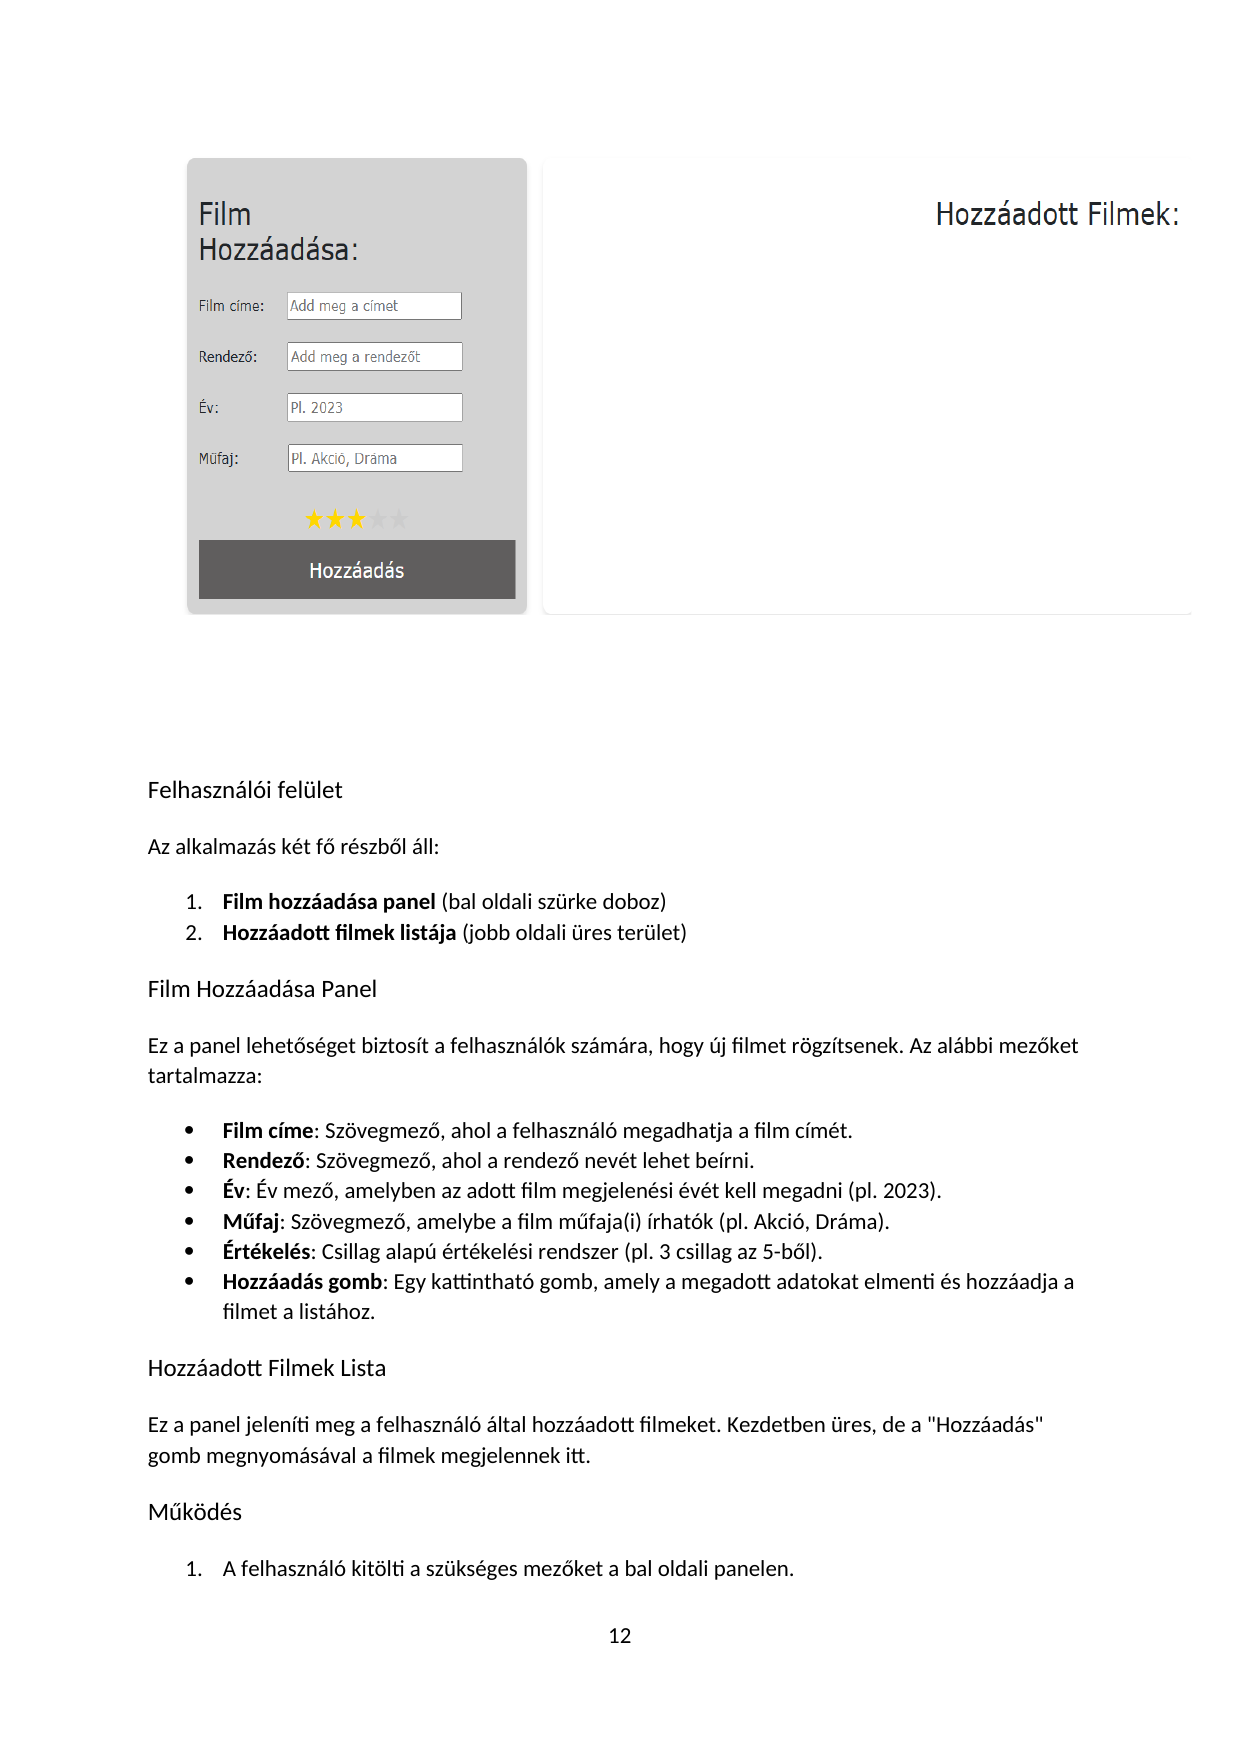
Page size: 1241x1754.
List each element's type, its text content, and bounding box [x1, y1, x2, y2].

list Film címe: Szövegmező, ahol a felhasználó megadhatja a film címét. [185, 1116, 1093, 1144]
list A felhasználó kitölti a szükséges mezőket a bal oldali panelen. [185, 1554, 1093, 1582]
list Rendező: Szövegmező, ahol a rendező nevét lehet beírni. [185, 1146, 1093, 1174]
list Év: Év mező, amelyben az adott film megjelenési évét kell megadni (pl. 2023). [185, 1177, 1093, 1204]
list Hozzáadás gomb: Egy kattintható gomb, amely a megadott adatokat elmenti és hozzáadja a filmet a listához. [185, 1267, 1093, 1325]
text Hozzáadott Filmek Lista [148, 1353, 1093, 1383]
list Műfaj: Szövegmező, amelybe a film műfaja(i) írhatók (pl. Akció, Dráma). [185, 1207, 1093, 1235]
text Felhasználói felület [148, 774, 1093, 805]
list Értékelés: Csillag alapú értékelési rendszer (pl. 3 csillag az 5-ből). [185, 1237, 1093, 1265]
list Film hozzáadása panel (bal oldali szürke doboz) [185, 887, 1093, 915]
text Ez a panel jeleníti meg a felhasználó által hozzáadott filmeket. Kezdetben üres, de a "Hozzáadás" gomb megnyomásával a filmek megjelennek itt. [148, 1411, 1093, 1469]
list Hozzáadott filmek listája (jobb oldali üres terület) [185, 918, 1093, 946]
text Az alkalmazás két fő részből áll: [148, 832, 1093, 860]
text Ez a panel lehetőséget biztosít a felhasználók számára, hogy új filmet rögzítsenek. Az alábbi mezőket tartalmazza: [148, 1031, 1093, 1089]
text Film Hozzáadása Panel [148, 973, 1093, 1003]
text Működés [148, 1496, 1093, 1526]
